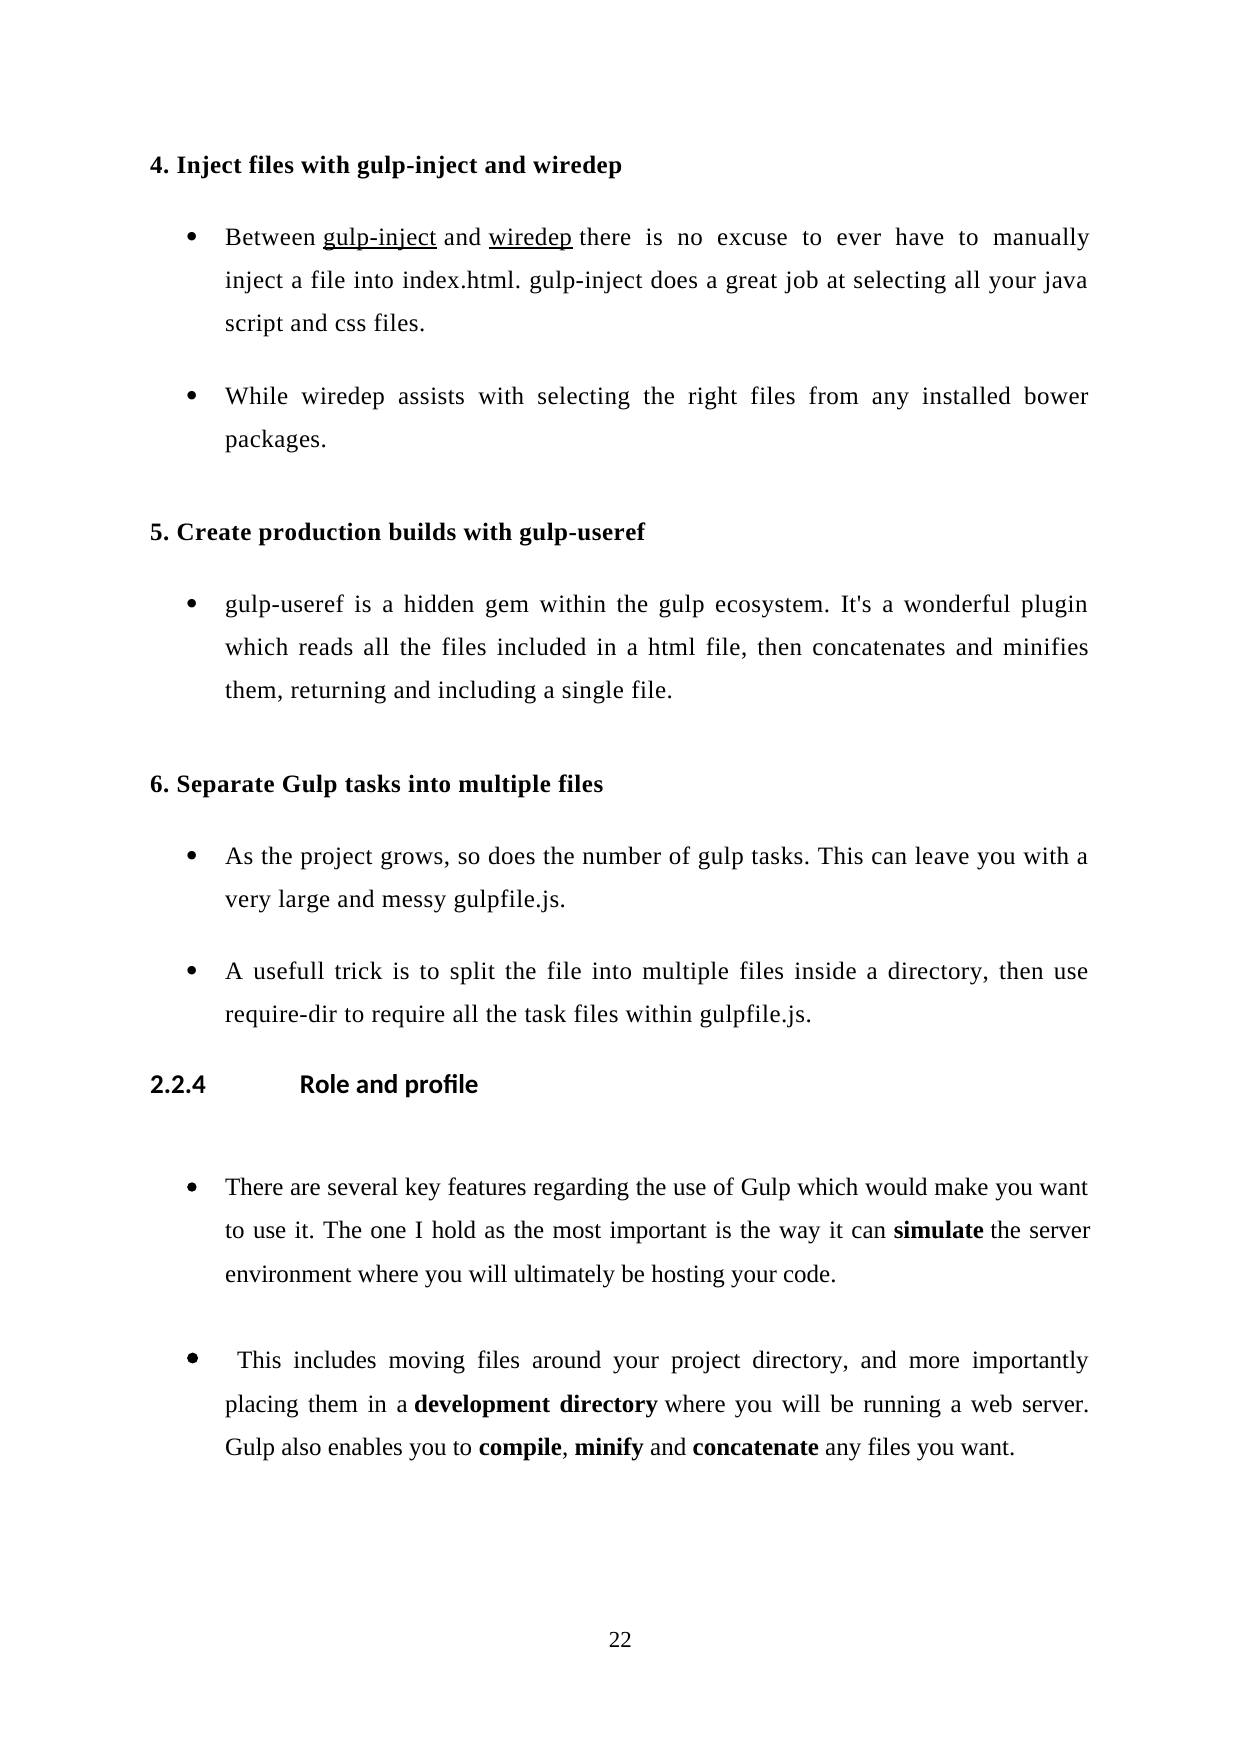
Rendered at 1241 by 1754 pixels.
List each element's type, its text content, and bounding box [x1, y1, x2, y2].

list Between gulp-inject and wiredep there is no excuse to ever have to manually inject a file into index.html. gulp-inject does a great job at selecting all your java script and css files. [187, 222, 1090, 337]
subtitle 4. Inject files with gulp-inject and wiredep [150, 150, 1090, 179]
list While wiredep assists with selecting the right files from any installed bower packages. [187, 381, 1090, 453]
subtitle 5. Create production builds with gulp-useref [150, 517, 1090, 546]
list This includes moving files around your project directory, and more importantly placing them in a development directory where you will be running a web server. Gulp also enables you to compile, minify and concatenate any files you want. [187, 1345, 1090, 1461]
list A usefull trick is to split the file into multiple files inside a directory, then use require-dir to require all the task files within gulpfile.js. [187, 956, 1090, 1028]
list There are several key features regarding the use of Gulp which would make you want to use it. The one I hold as the most important is the way it can simulate the server environment where you will ultimately be hosting your code. [187, 1172, 1090, 1287]
subtitle 6. Separate Gulp tasks into multiple files [150, 769, 1090, 797]
list As the project grows, so does the number of gulp tasks. This can leave you with a very large and messy gulpfile.js. [187, 841, 1090, 913]
list Role and profile [150, 1068, 1090, 1101]
list gulp-useref is a hidden gem within the gulp ecosystem. It's a wonderful plugin which reads all the files included in a html file, then concatenates and minifies them, returning and including a single file. [187, 589, 1090, 704]
